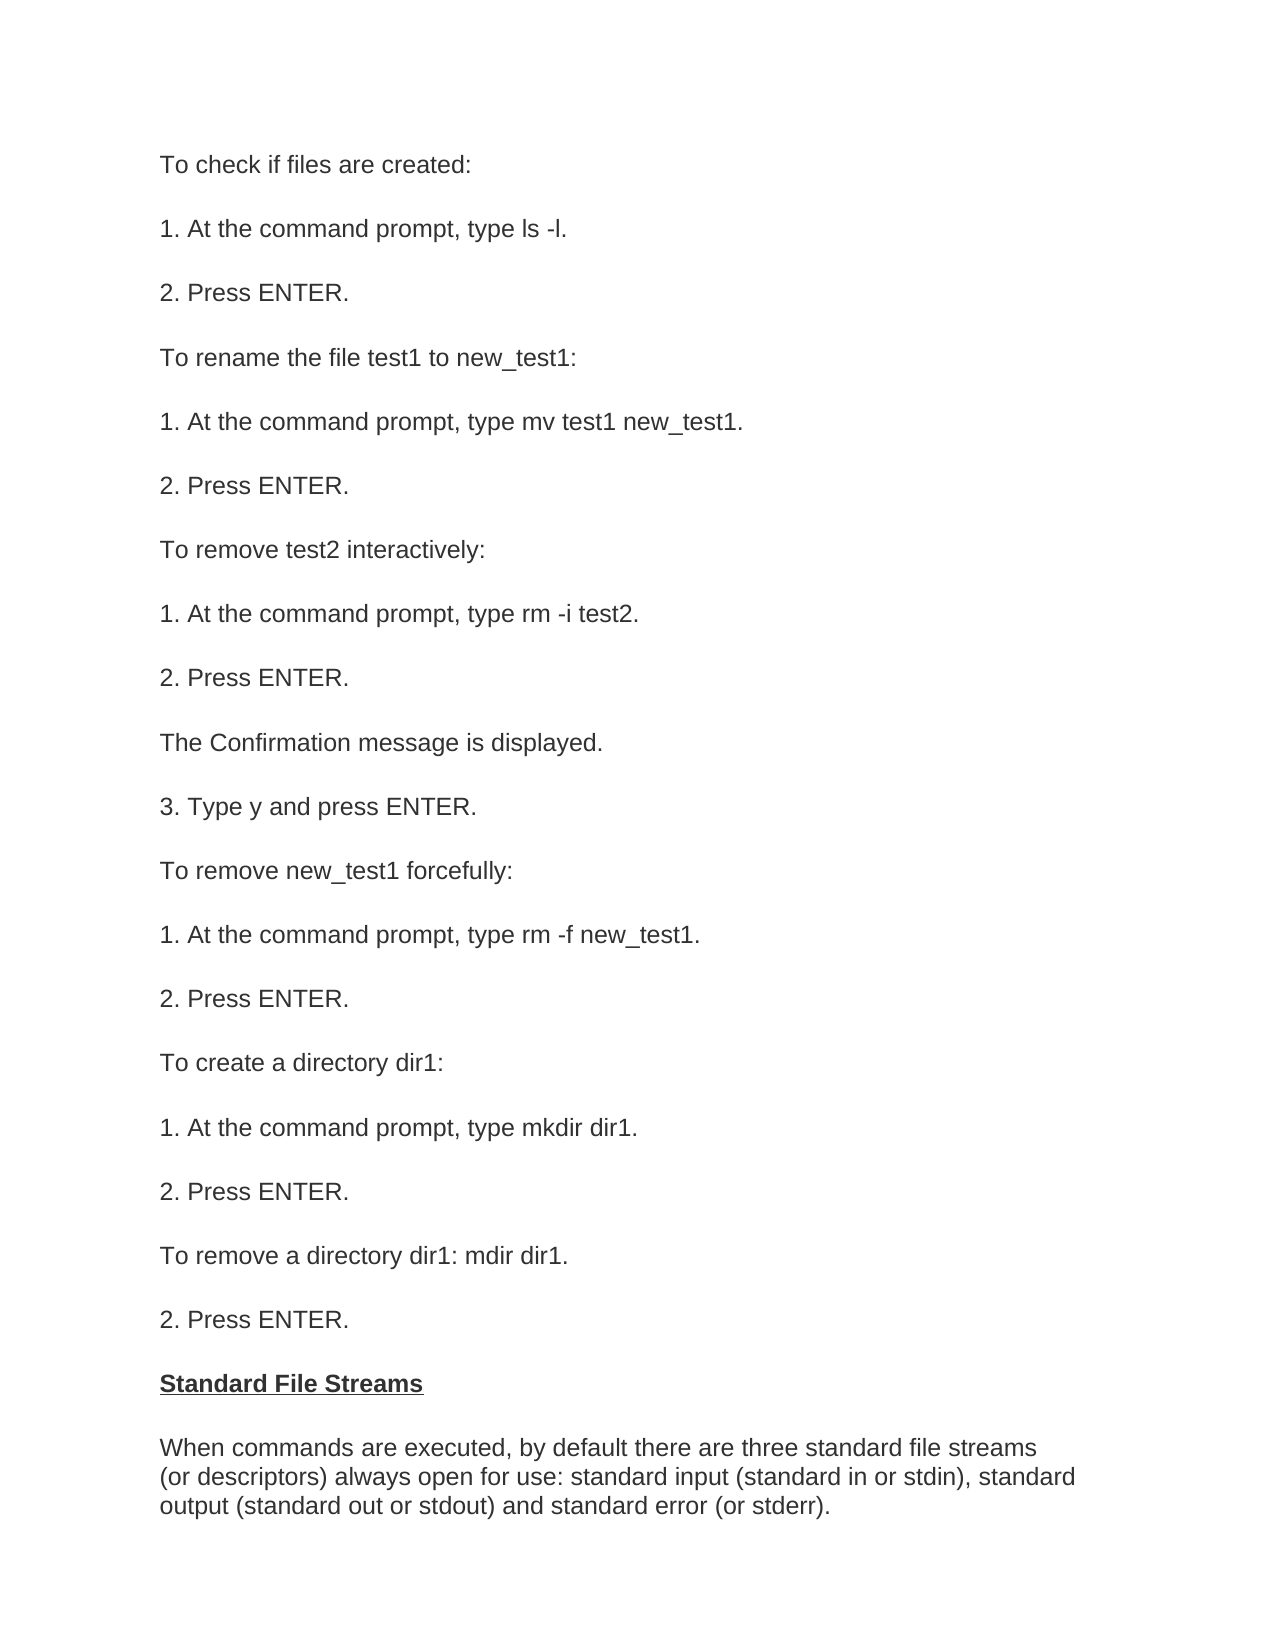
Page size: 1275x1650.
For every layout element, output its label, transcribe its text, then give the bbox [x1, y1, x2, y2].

text 1. At the command prompt, type rm -f new_test1. [159, 920, 1125, 949]
text To remove new_test1 forcefully: [159, 856, 1125, 884]
text 2. Press ENTER. [159, 278, 1125, 307]
text 2. Press ENTER. [159, 1177, 1125, 1205]
text 1. At the command prompt, type mv test1 new_test1. [159, 407, 1125, 435]
text 1. At the command prompt, type ls -l. [159, 214, 1125, 243]
text 2. Press ENTER. [159, 471, 1125, 499]
text 2. Press ENTER. [159, 1305, 1125, 1334]
text The Confirmation message is displayed. [159, 727, 1125, 756]
text To rename the file test1 to new_test1: [159, 342, 1125, 371]
text When commands are executed, by default there are three standard file streams (or descriptors) always open for use: standard input (standard in or stdin), standard output (standard out or stdout) and standard error (or stderr). [159, 1433, 1125, 1519]
text To remove a directory dir1: mdir dir1. [159, 1241, 1125, 1269]
text To check if files are created: [159, 150, 1125, 179]
text To remove test2 interactively: [159, 535, 1125, 564]
text Standard File Streams [159, 1369, 1125, 1398]
text 2. Press ENTER. [159, 984, 1125, 1013]
text To create a directory dir1: [159, 1048, 1125, 1077]
text 3. Type y and press ENTER. [159, 792, 1125, 820]
text 2. Press ENTER. [159, 663, 1125, 692]
text 1. At the command prompt, type mkdir dir1. [159, 1112, 1125, 1141]
text 1. At the command prompt, type rm -i test2. [159, 599, 1125, 628]
